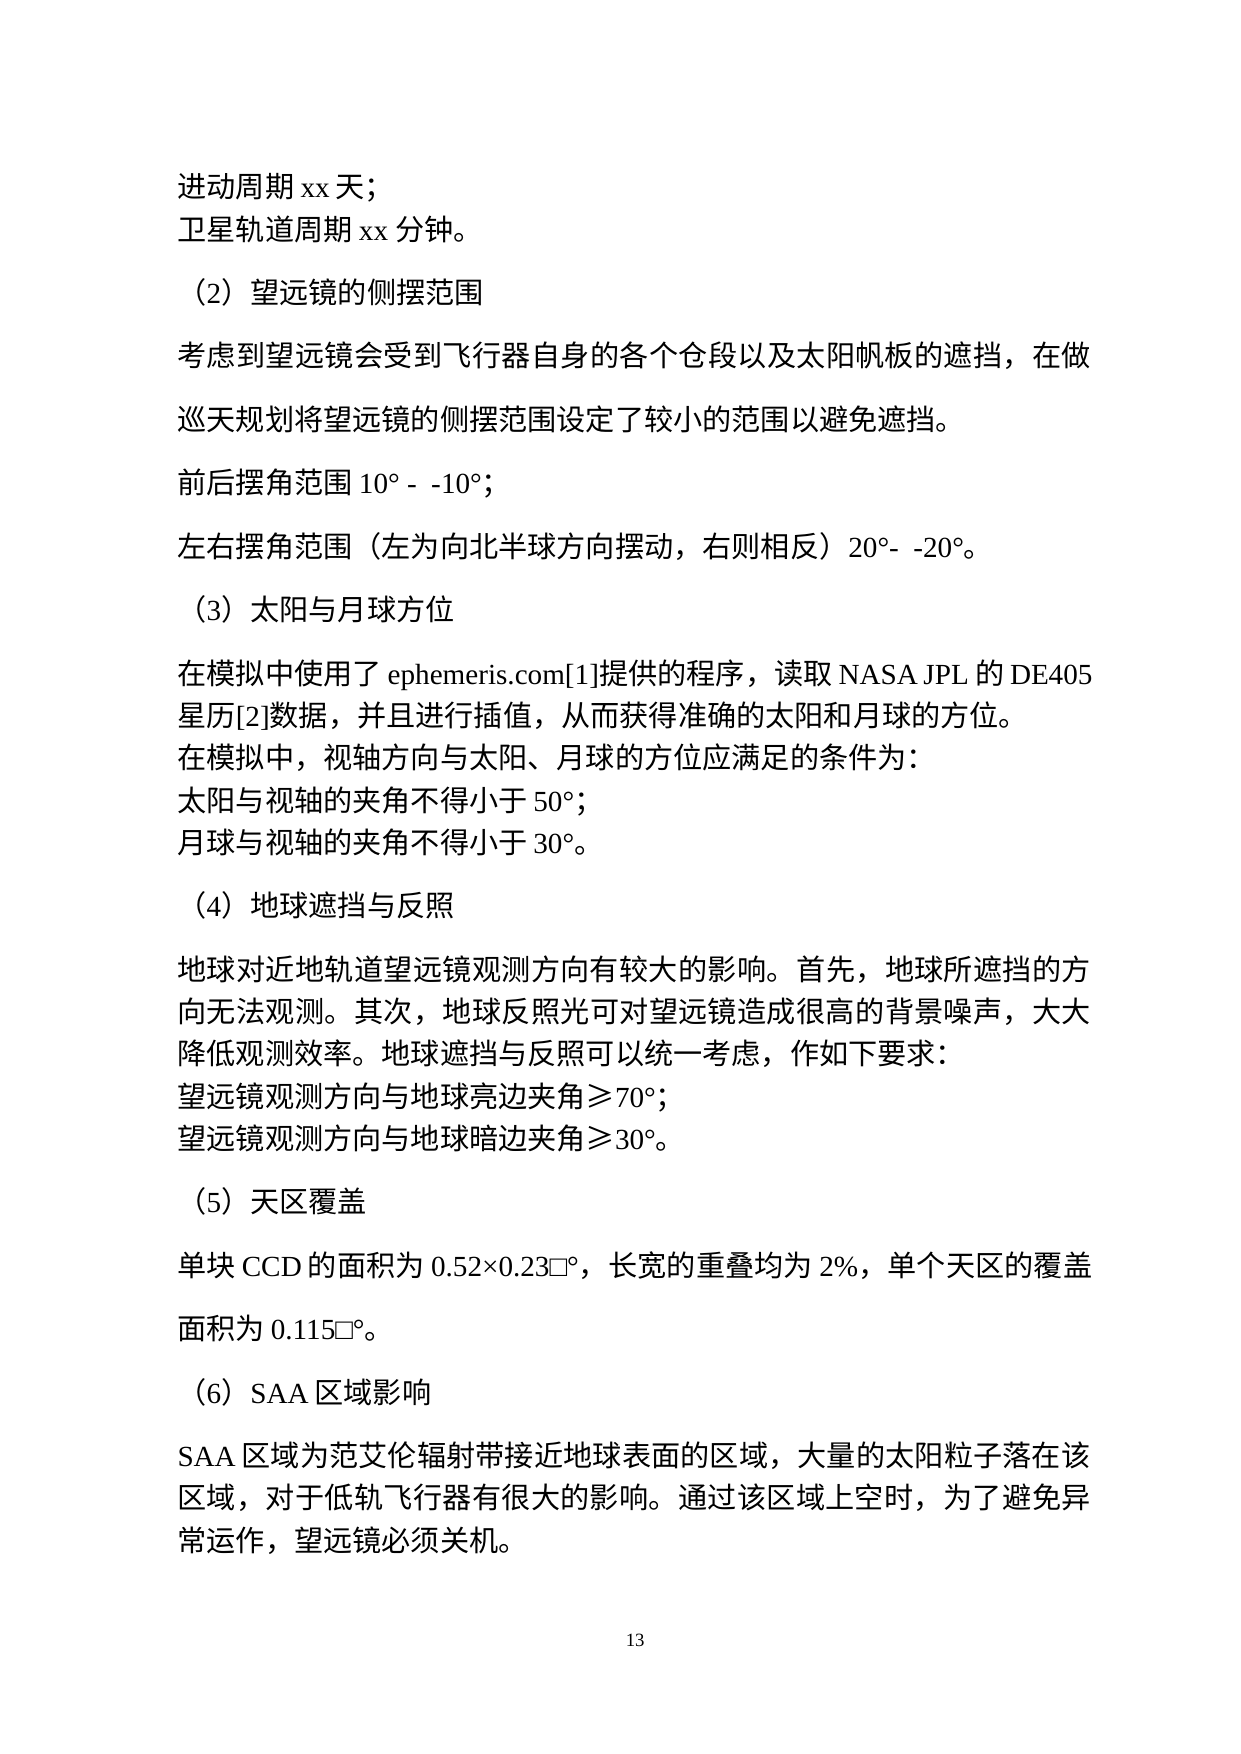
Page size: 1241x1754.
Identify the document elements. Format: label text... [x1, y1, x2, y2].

text 进动周期 xx天； [177, 164, 1092, 206]
text 在模拟中使用了ephemeris.com[1]提供的程序，读取NASA JPL的DE405 星历[2]数据，并且进行插值，从而获得准确的太阳和月球的方位。 [177, 650, 1092, 735]
text （3）太阳与月球方位 [177, 587, 1092, 629]
text （2）望远镜的侧摆范围 [177, 269, 1092, 312]
text （6）SAA区域影响 [177, 1369, 1092, 1411]
text （5）天区覆盖 [177, 1179, 1092, 1221]
text SAA区域为范艾伦辐射带接近地球表面的区域，大量的太阳粒子落在该区域，对于低轨飞行器有很大的影响。通过该区域上空时，为了避免异常运作，望远镜必须关机。 [177, 1433, 1092, 1559]
text 月球与视轴的夹角不得小于30°。 [177, 819, 1092, 862]
text 卫星轨道周期 xx 分钟。 [177, 206, 1092, 248]
text 望远镜观测方向与地球暗边夹角≥30°。 [177, 1115, 1092, 1158]
text 太阳与视轴的夹角不得小于50°； [177, 777, 1092, 819]
text 考虑到望远镜会受到飞行器自身的各个仓段以及太阳帆板的遮挡，在做巡天规划将望远镜的侧摆范围设定了较小的范围以避免遮挡。 [177, 333, 1092, 439]
text 望远镜观测方向与地球亮边夹角≥70°； [177, 1073, 1092, 1115]
text 前后摆角范围 10° - -10°； [177, 460, 1092, 502]
text 左右摆角范围（左为向北半球方向摆动，右则相反）20°- -20°。 [177, 523, 1092, 566]
text 在模拟中，视轴方向与太阳、月球的方位应满足的条件为： [177, 735, 1092, 777]
text 单块CCD的面积为0.52×0.23□°，长宽的重叠均为2%，单个天区的覆盖面积为0.115□°。 [177, 1242, 1092, 1348]
text （4）地球遮挡与反照 [177, 883, 1092, 925]
text 地球对近地轨道望远镜观测方向有较大的影响。首先，地球所遮挡的方向无法观测。其次，地球反照光可对望远镜造成很高的背景噪声，大大降低观测效率。地球遮挡与反照可以统一考虑，作如下要求： [177, 946, 1092, 1073]
